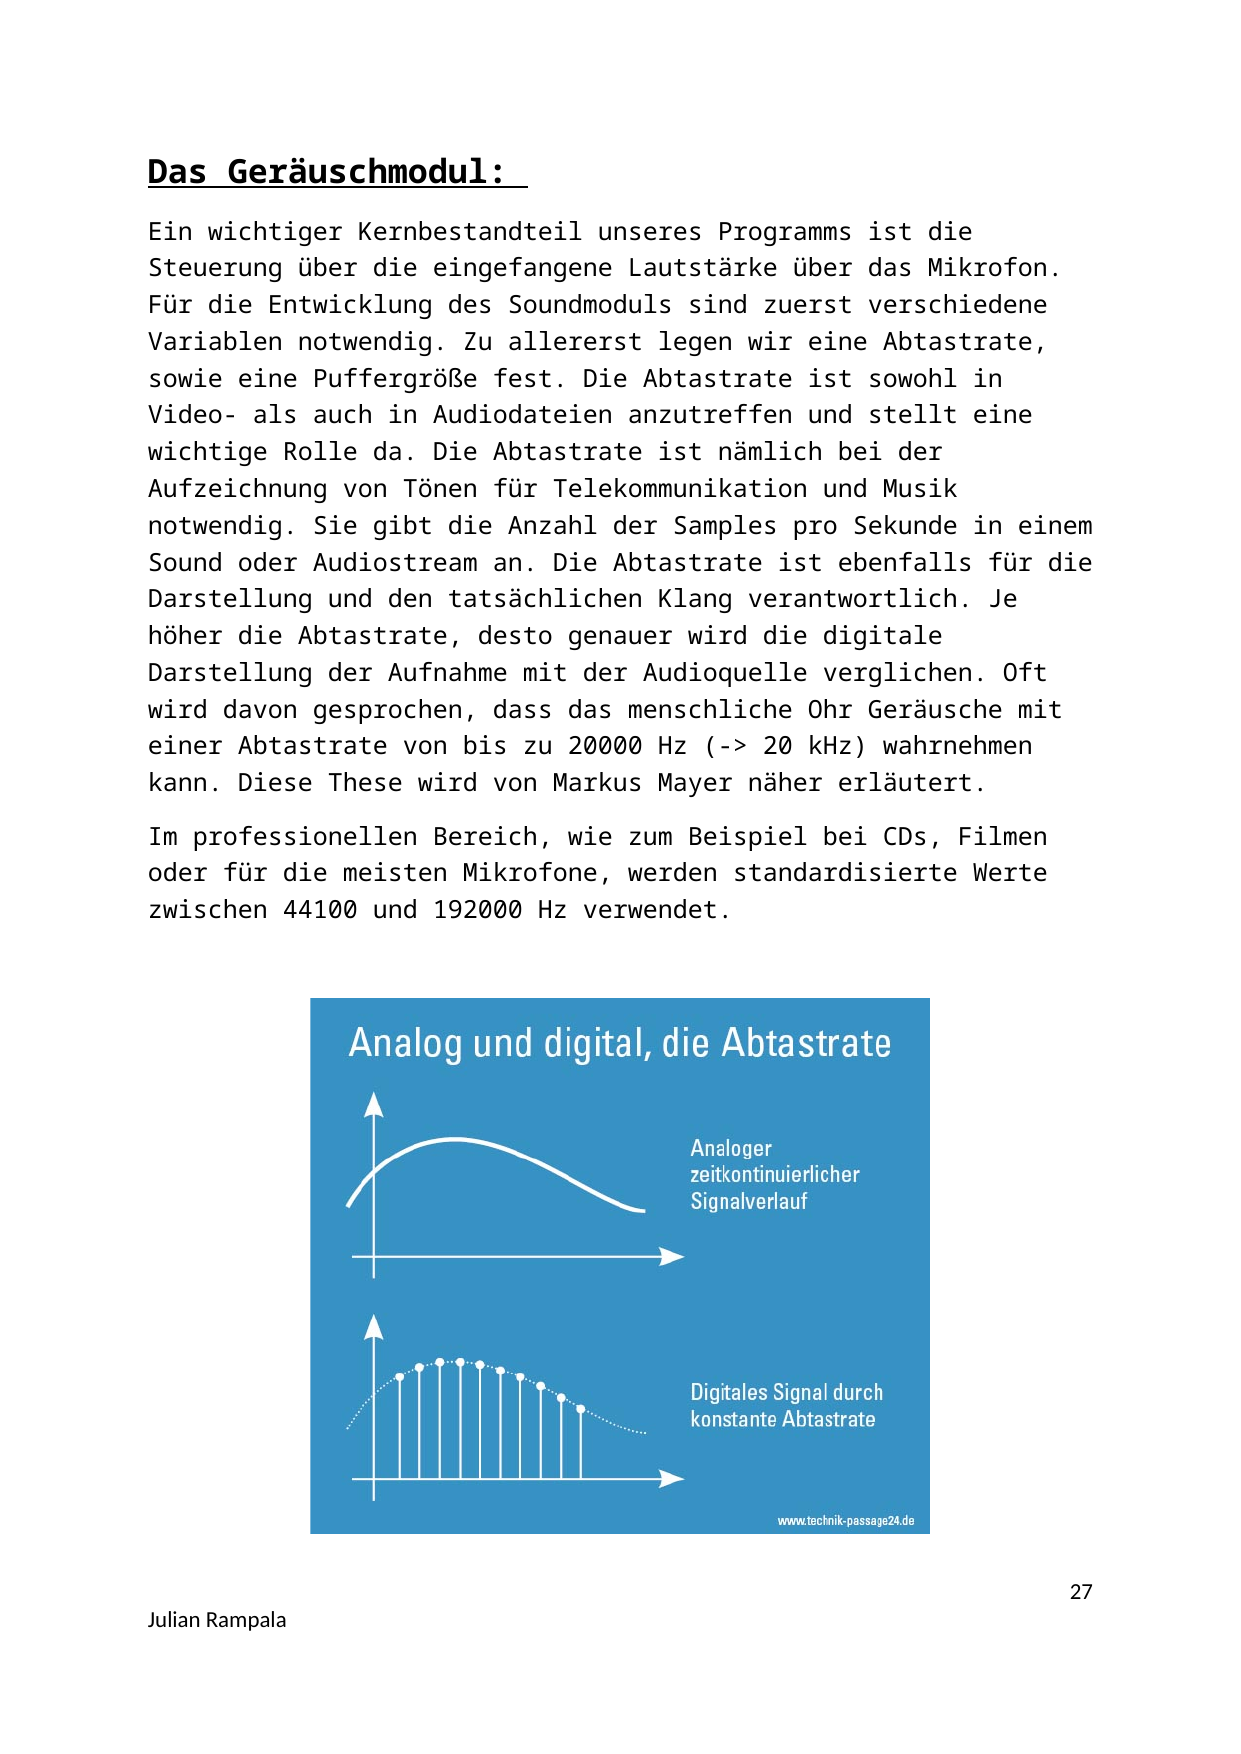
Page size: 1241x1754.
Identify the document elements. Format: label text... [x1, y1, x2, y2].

text Das Geräuschmodul: [148, 148, 1093, 193]
text Ein wichtiger Kernbestandteil unseres Programms ist die Steuerung über die eingefangene Lautstärke über das Mikrofon. Für die Entwicklung des Soundmoduls sind zuerst verschiedene Variablen notwendig. Zu allererst legen wir eine Abtastrate, sowie eine Puffergröße fest. Die Abtastrate ist sowohl in Video- als auch in Audiodateien anzutreffen und stellt eine wichtige Rolle da. Die Abtastrate ist nämlich bei der Aufzeichnung von Tönen für Telekommunikation und Musik notwendig. Sie gibt die Anzahl der Samples pro Sekunde in einem Sound oder Audiostream an. Die Abtastrate ist ebenfalls für die Darstellung und den tatsächlichen Klang verantwortlich. Je höher die Abtastrate, desto genauer wird die digitale Darstellung der Aufnahme mit der Audioquelle verglichen. Oft wird davon gesprochen, dass das menschliche Ohr Geräusche mit einer Abtastrate von bis zu 20000 Hz (-> 20 kHz) wahrnehmen kann. Diese These wird von Markus Mayer näher erläutert. [148, 578, 1093, 799]
text Im professionellen Bereich, wie zum Beispiel bei CDs, Filmen oder für die meisten Mikrofone, werden standardisierte Werte zwischen 44100 und 192000 Hz verwendet. [148, 818, 1093, 926]
text Ein wichtiger Kernbestandteil unseres Programms ist die Steuerung über die eingefangene Lautstärke über das Mikrofon. Für die Entwicklung des Soundmoduls sind zuerst verschiedene Variablen notwendig. Zu allererst legen wir eine Abtastrate, sowie eine Puffergröße fest. Die Abtastrate ist sowohl in Video- als auch in Audiodateien anzutreffen und stellt eine wichtige Rolle da. Die Abtastrate ist nämlich bei der Aufzeichnung von Tönen für Telekommunikation und Musik notwendig. Sie gibt die Anzahl der Samples pro Sekunde in einem Sound oder Audiostream an. Die Abtastrate ist ebenfalls für die Darstellung und den tatsächlichen Klang verantwortlich. Je höher die Abtastrate, desto genauer wird die digitale Darstellung der Aufnahme mit der Audioquelle verglichen. Oft wird davon gesprochen, dass das menschliche Ohr Geräusche mit einer Abtastrate von bis zu 20000 Hz (-> 20 kHz) wahrnehmen kann. Diese These wird von Markus Mayer näher erläutert. [148, 213, 1093, 508]
picture [310, 998, 930, 1534]
